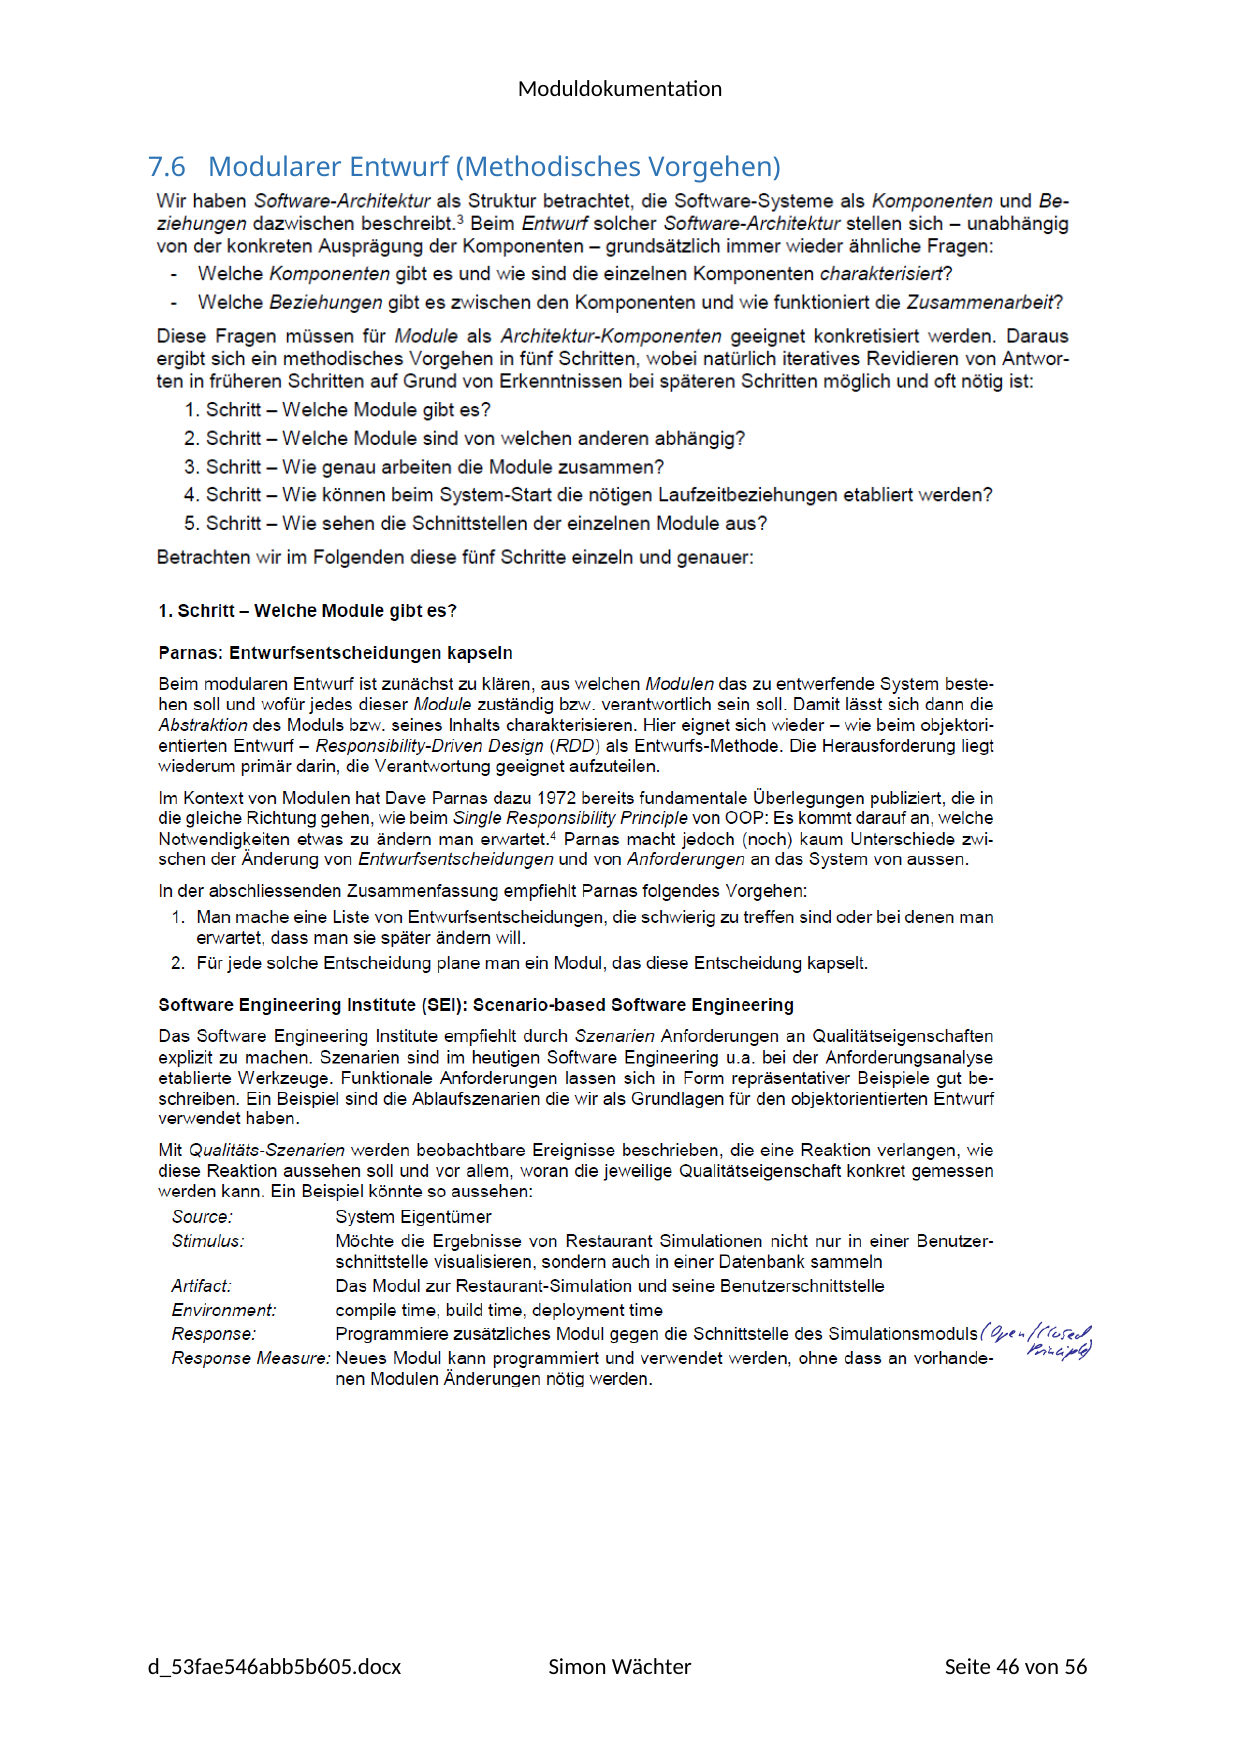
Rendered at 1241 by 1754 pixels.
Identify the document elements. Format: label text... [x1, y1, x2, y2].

subtitle Modularer Entwurf (Methodisches Vorgehen) [148, 148, 1093, 184]
picture [147, 593, 1093, 1387]
picture [147, 187, 1093, 575]
